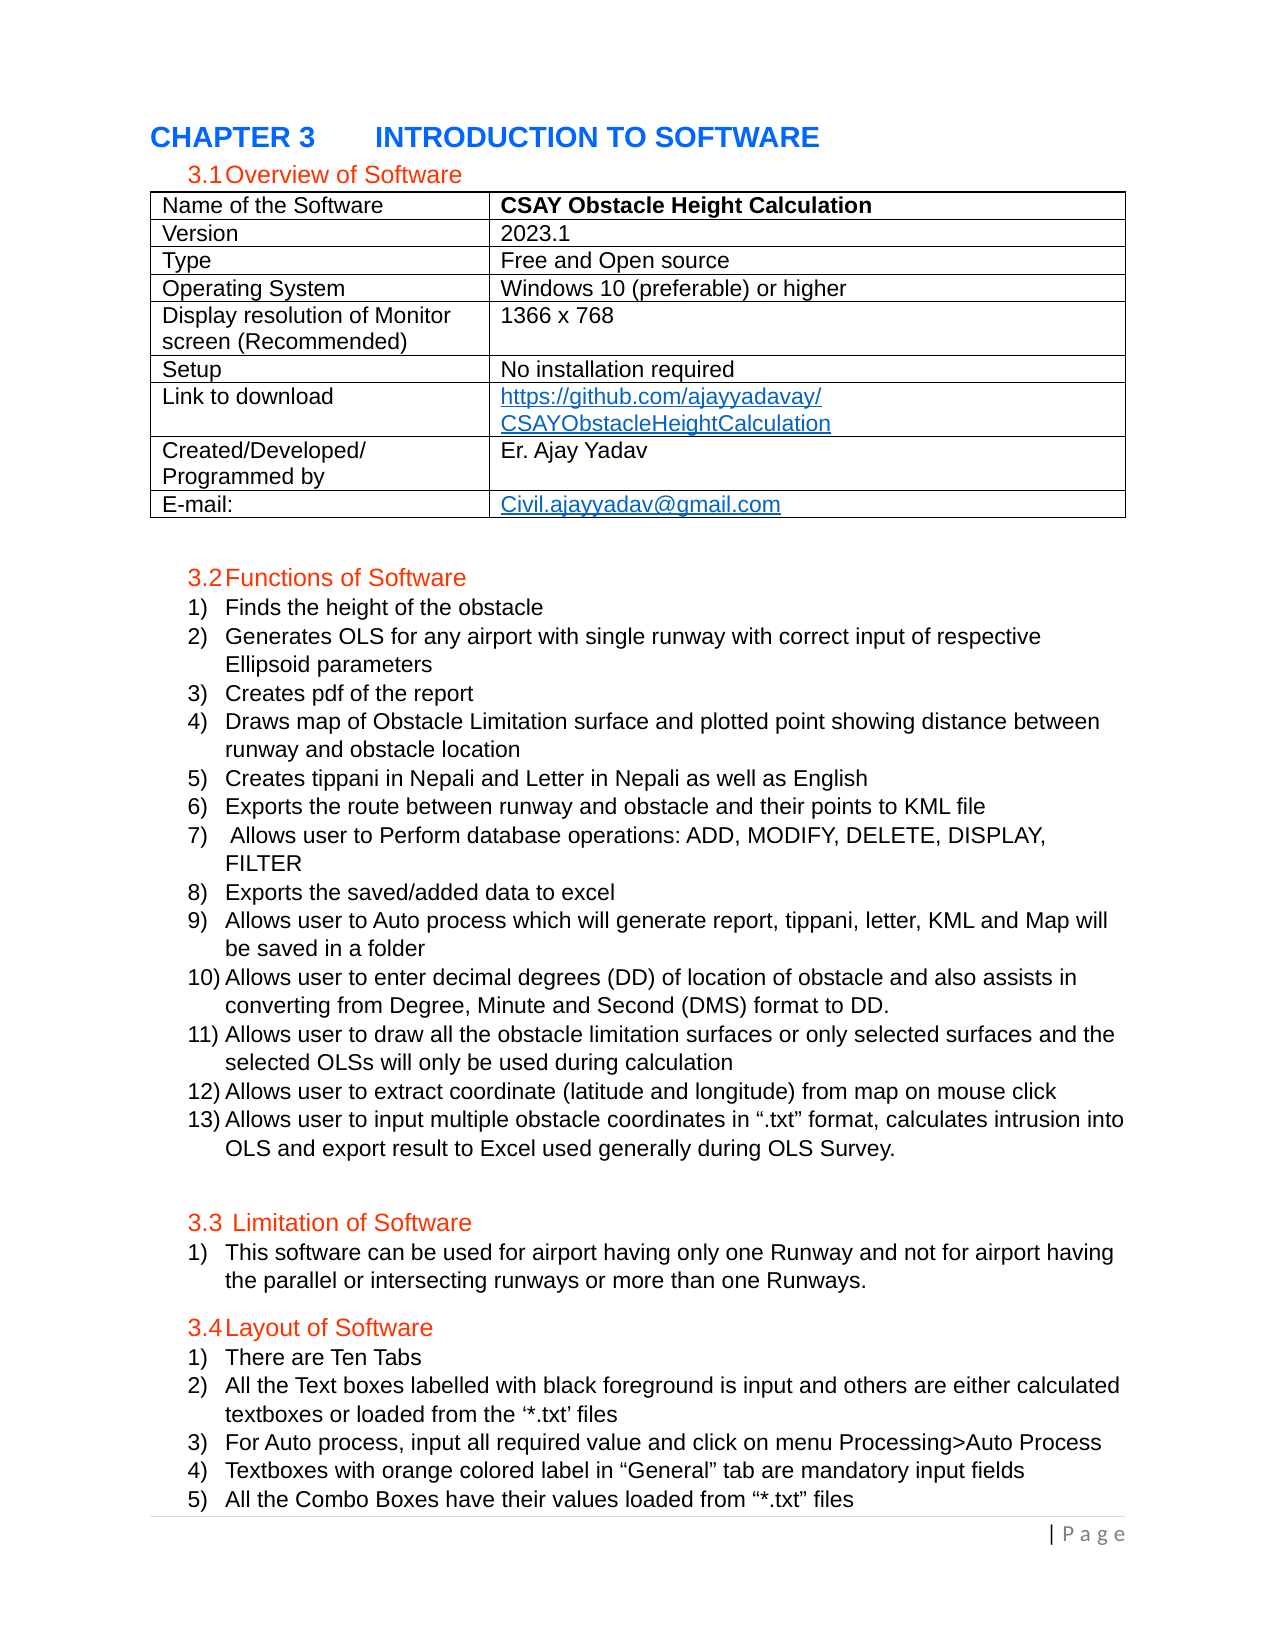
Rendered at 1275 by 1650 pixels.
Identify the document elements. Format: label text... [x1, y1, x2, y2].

table_cell No installation required [490, 356, 1125, 382]
list Exports the saved/added data to excel [187, 878, 1125, 905]
list All the Text boxes labelled with black foreground is input and others are either calculated textboxes or loaded from the ‘*.txt’ files [187, 1372, 1125, 1427]
table_header Name of the Software [151, 193, 489, 219]
subtitle INTRODUCTION TO SOFTWARE [150, 120, 1125, 153]
list Finds the height of the obstacle [187, 594, 1125, 621]
list Allows user to Auto process which will generate report, tippani, letter, KML and Map will be saved in a folder [187, 907, 1125, 962]
list Allows user to input multiple obstacle coordinates in “.txt” format, calculates intrusion into OLS and export result to Excel used generally during OLS Survey. [187, 1106, 1125, 1161]
list This software can be used for airport having only one Runway and not for airport having the parallel or intersecting runways or more than one Runways. [187, 1239, 1125, 1294]
list Creates pdf of the report [187, 679, 1125, 706]
table_cell Civil.ajayyadav@gmail.com [490, 491, 1125, 517]
table_cell Link to download [151, 383, 489, 436]
table_cell Type [151, 247, 489, 273]
table_cell https://github.com/ajayyadavay/CSAYObstacleHeightCalculation [490, 383, 1125, 436]
table_cell 2023.1 [490, 220, 1125, 246]
subtitle Overview of Software [187, 160, 1125, 189]
subtitle Functions of Software [187, 563, 1125, 592]
list Allows user to extract coordinate (latitude and longitude) from map on mouse click [187, 1078, 1125, 1104]
list Allows user to Perform database operations: ADD, MODIFY, DELETE, DISPLAY, FILTER [187, 822, 1125, 876]
list Creates tippani in Nepali and Letter in Nepali as well as English [187, 765, 1125, 791]
table_cell E-mail: [151, 491, 489, 517]
list For Auto process, input all required value and click on menu Processing>Auto Process [187, 1429, 1125, 1455]
list All the Combo Boxes have their values loaded from “*.txt” files [187, 1486, 1125, 1512]
table_cell Version [151, 220, 489, 246]
table_header CSAY Obstacle Height Calculation [490, 193, 1125, 219]
table_cell Operating System [151, 275, 489, 301]
table_cell Free and Open source [490, 247, 1125, 273]
list There are Ten Tabs [187, 1344, 1125, 1370]
list Allows user to enter decimal degrees (DD) of location of obstacle and also assists in converting from Degree, Minute and Second (DMS) format to DD. [187, 964, 1125, 1019]
list Generates OLS for any airport with single runway with correct input of respective Ellipsoid parameters [187, 623, 1125, 677]
table_cell Er. Ajay Yadav [490, 437, 1125, 489]
table_cell Setup [151, 356, 489, 382]
table_cell Display resolution of Monitor screen (Recommended) [151, 302, 489, 355]
table_cell Windows 10 (preferable) or higher [490, 275, 1125, 301]
table_cell 1366 x 768 [490, 302, 1125, 355]
subtitle Limitation of Software [187, 1208, 1125, 1237]
list Draws map of Obstacle Limitation surface and plotted point showing distance between runway and obstacle location [187, 708, 1125, 763]
list Allows user to draw all the obstacle limitation surfaces or only selected surfaces and the selected OLSs will only be used during calculation [187, 1021, 1125, 1076]
list Exports the route between runway and obstacle and their points to KML file [187, 793, 1125, 819]
list Textboxes with orange colored label in “General” tab are mandatory input fields [187, 1457, 1125, 1484]
table_cell Created/Developed/Programmed by [151, 437, 489, 489]
subtitle Layout of Software [187, 1313, 1125, 1341]
